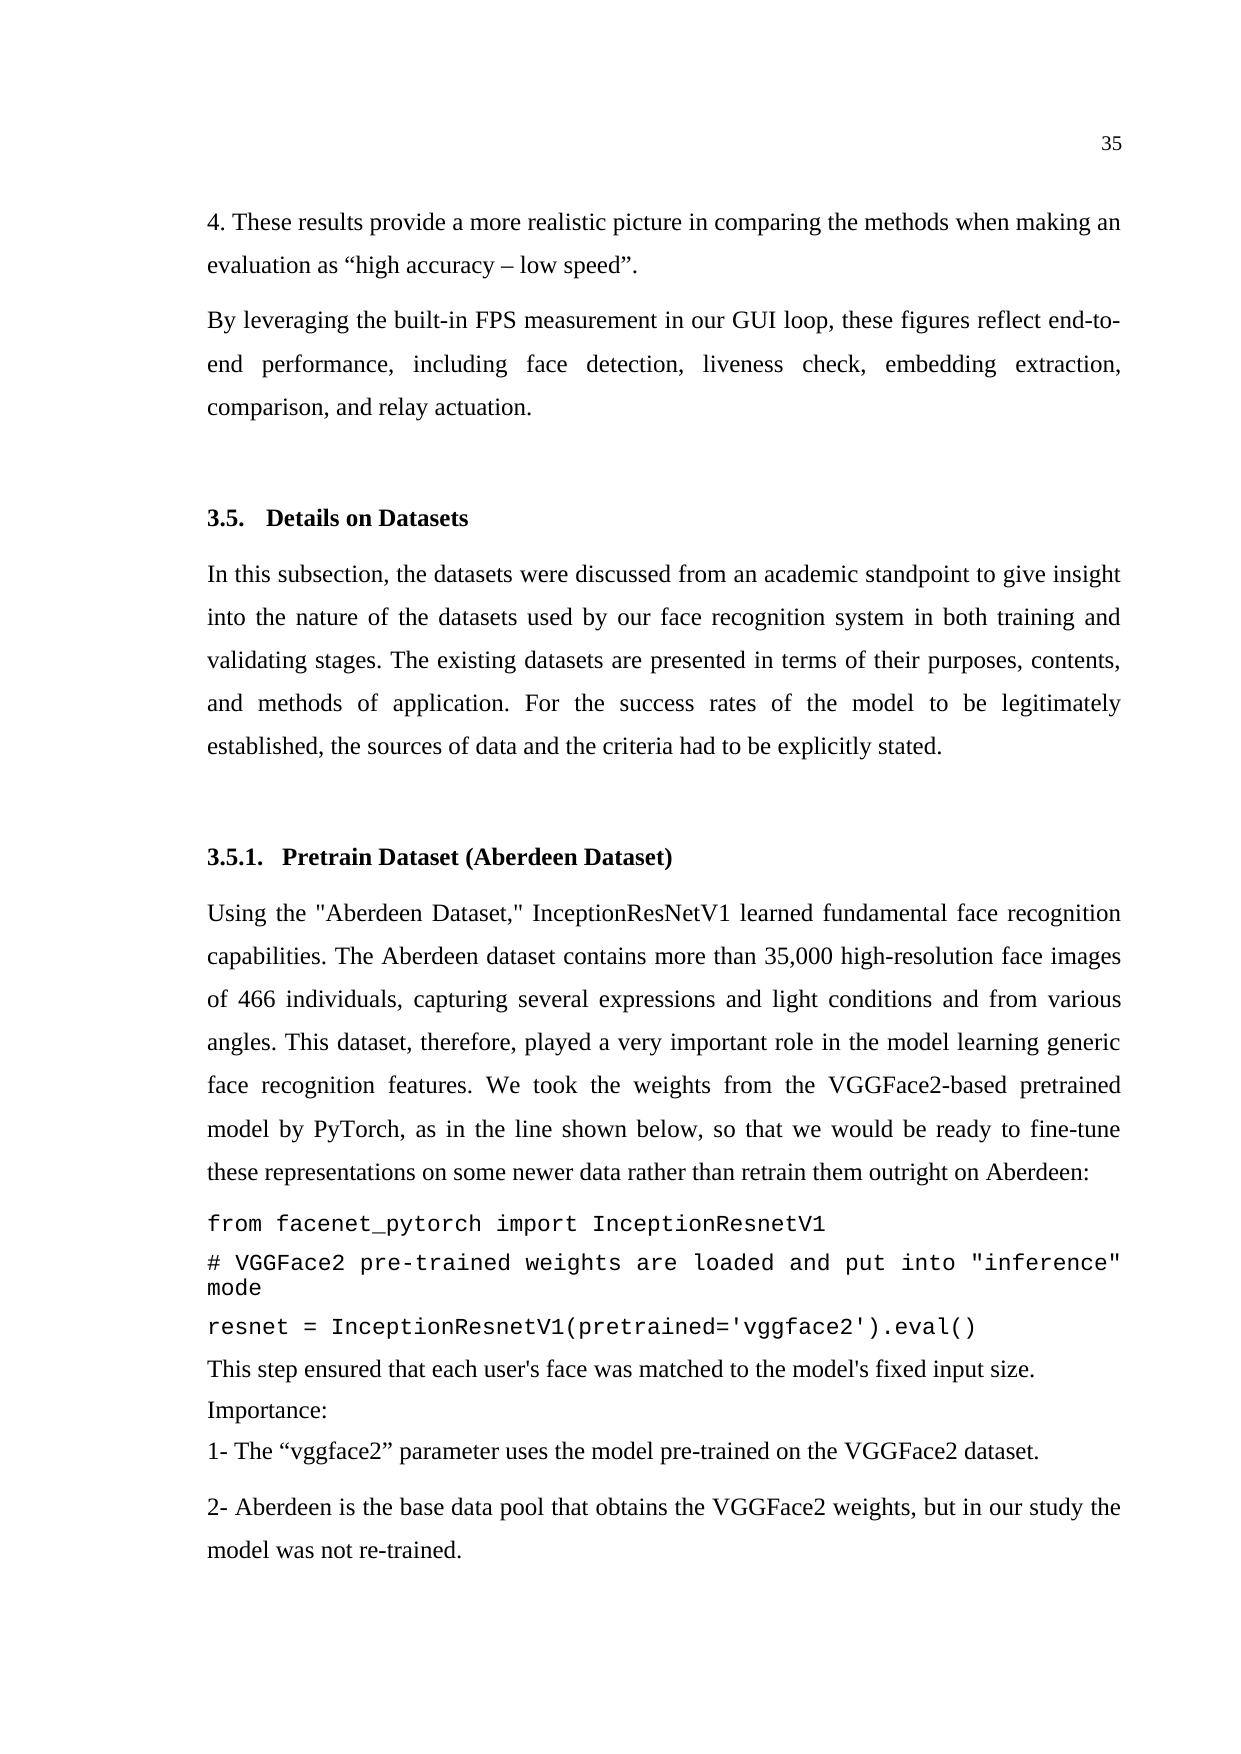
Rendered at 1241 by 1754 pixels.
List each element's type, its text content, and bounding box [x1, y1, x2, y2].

text By leveraging the built-in FPS measurement in our GUI loop, these figures reflect end-to-end performance, including face detection, liveness check, embedding extraction, comparison, and relay actuation. [207, 306, 1122, 421]
text This step ensured that each user's face was matched to the model's fixed input size. [207, 1354, 1122, 1382]
text # VGGFace2 pre-trained weights are loaded and put into "inference" mode [207, 1251, 1122, 1303]
text from facenet_pytorch import InceptionResnetV1 [207, 1212, 1122, 1238]
subtitle Details on Datasets [207, 503, 1122, 532]
text 2- Aberdeen is the base data pool that obtains the VGGFace2 weights, but in our study the model was not re-trained. [207, 1492, 1122, 1564]
text In this subsection, the datasets were discussed from an academic standpoint to give insight into the nature of the datasets used by our face recognition system in both training and validating stages. The existing datasets are presented in terms of their purposes, contents, and methods of application. For the success rates of the model to be legitimately established, the sources of data and the criteria had to be explicitly stated. [207, 559, 1122, 760]
text 4. These results provide a more realistic picture in comparing the methods when making an evaluation as “high accuracy – low speed”. [207, 207, 1122, 279]
text resnet = InceptionResnetV1(pretrained='vggface2').eval() [207, 1315, 1122, 1341]
text Importance: [207, 1395, 1122, 1424]
subtitle Pretrain Dataset (Aberdeen Dataset) [207, 842, 1122, 871]
text 1- The “vggface2” parameter uses the model pre-trained on the VGGFace2 dataset. [207, 1436, 1122, 1465]
text Using the "Aberdeen Dataset," InceptionResNetV1 learned fundamental face recognition capabilities. The Aberdeen dataset contains more than 35,000 high-resolution face images of 466 individuals, capturing several expressions and light conditions and from various angles. This dataset, therefore, played a very important role in the model learning generic face recognition features. We took the weights from the VGGFace2-based pretrained model by PyTorch, as in the line shown below, so that we would be ready to fine-tune these representations on some newer data rather than retrain them outright on Aberdeen: [207, 898, 1122, 1186]
